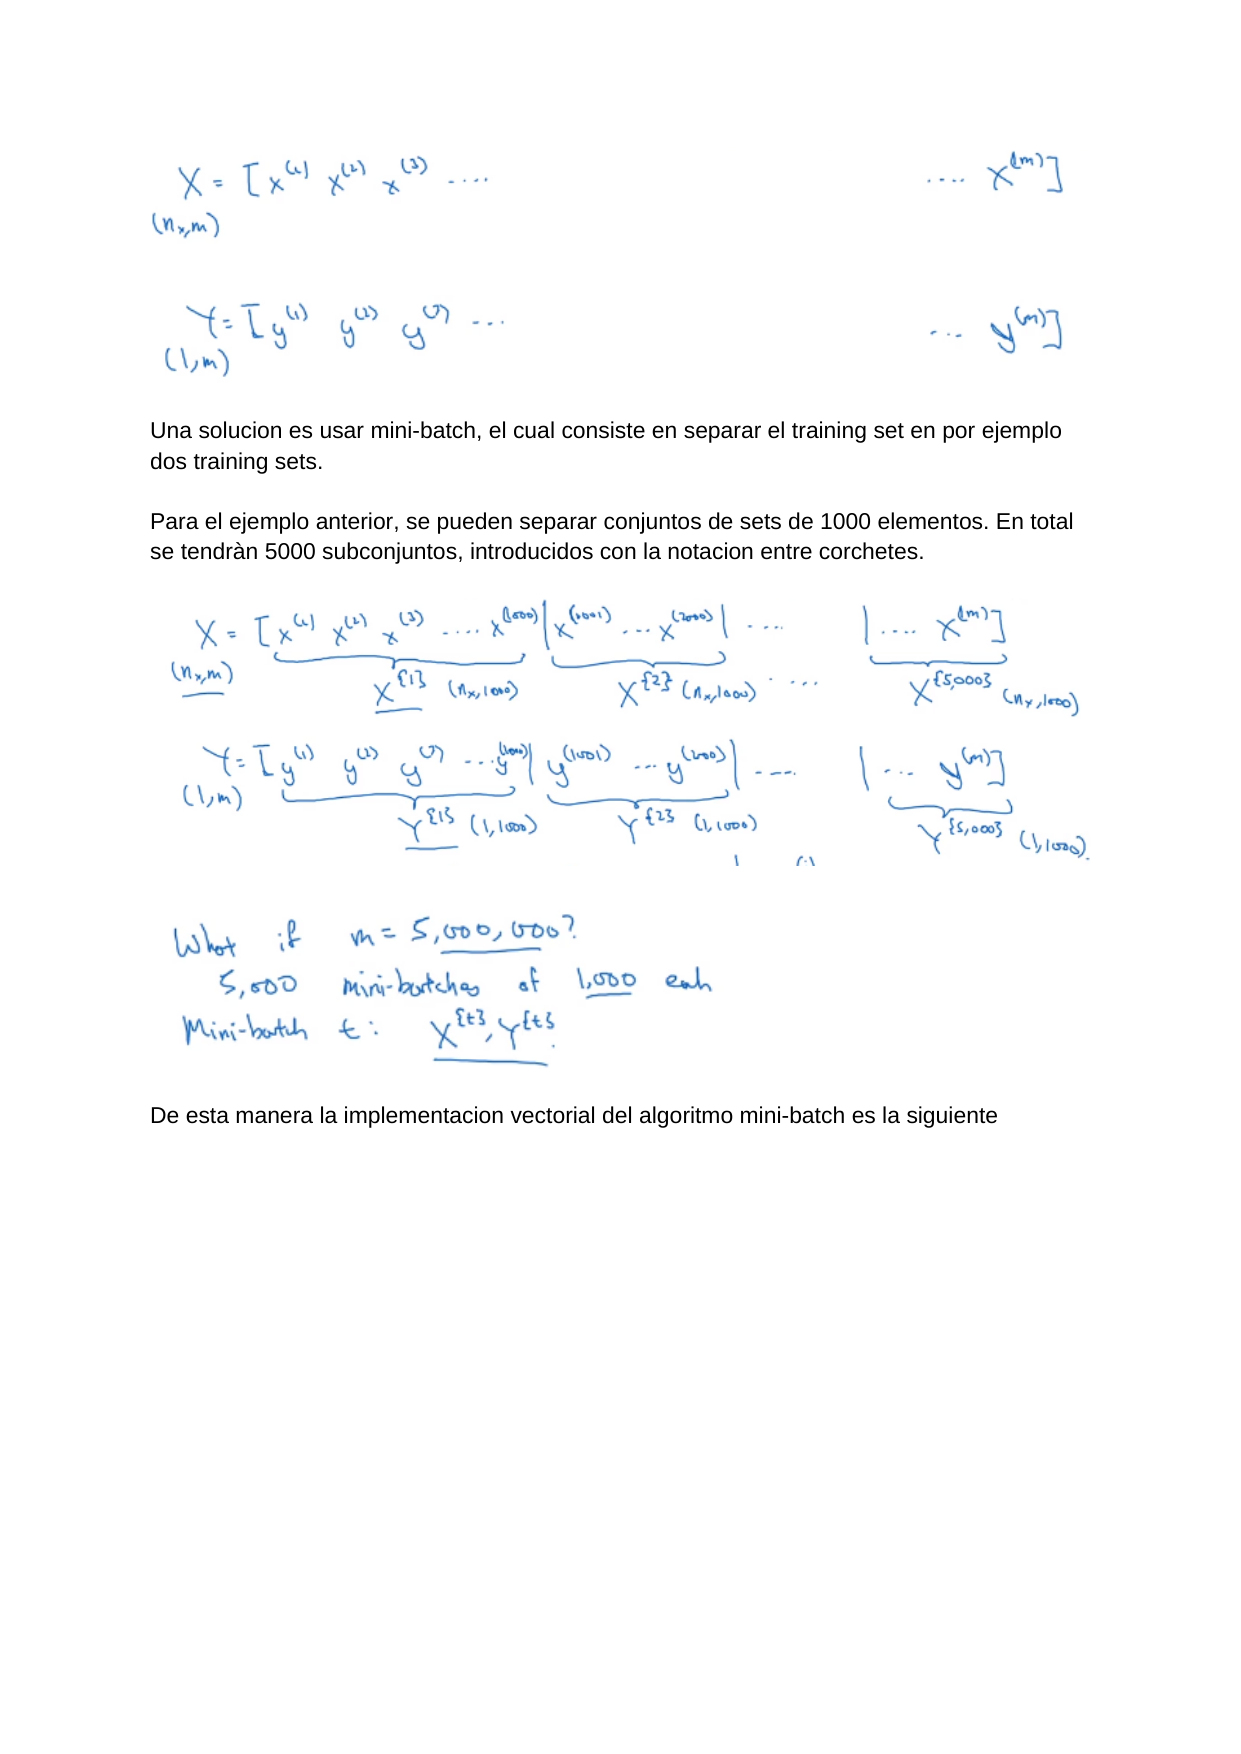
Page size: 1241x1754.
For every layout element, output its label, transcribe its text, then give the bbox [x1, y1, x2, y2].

text Una solucion es usar mini-batch, el cual consiste en separar el training set en por ejemplo dos training sets. [150, 417, 1090, 474]
text Para el ejemplo anterior, se pueden separar conjuntos de sets de 1000 elementos. En total se tendràn 5000 subconjuntos, introducidos con la notacion entre corchetes. [150, 508, 1090, 564]
picture [150, 150, 1091, 384]
text De esta manera la implementacion vectorial del algoritmo mini-batch es la siguiente [150, 1102, 1090, 1128]
picture [150, 598, 1091, 866]
picture [150, 899, 736, 1069]
